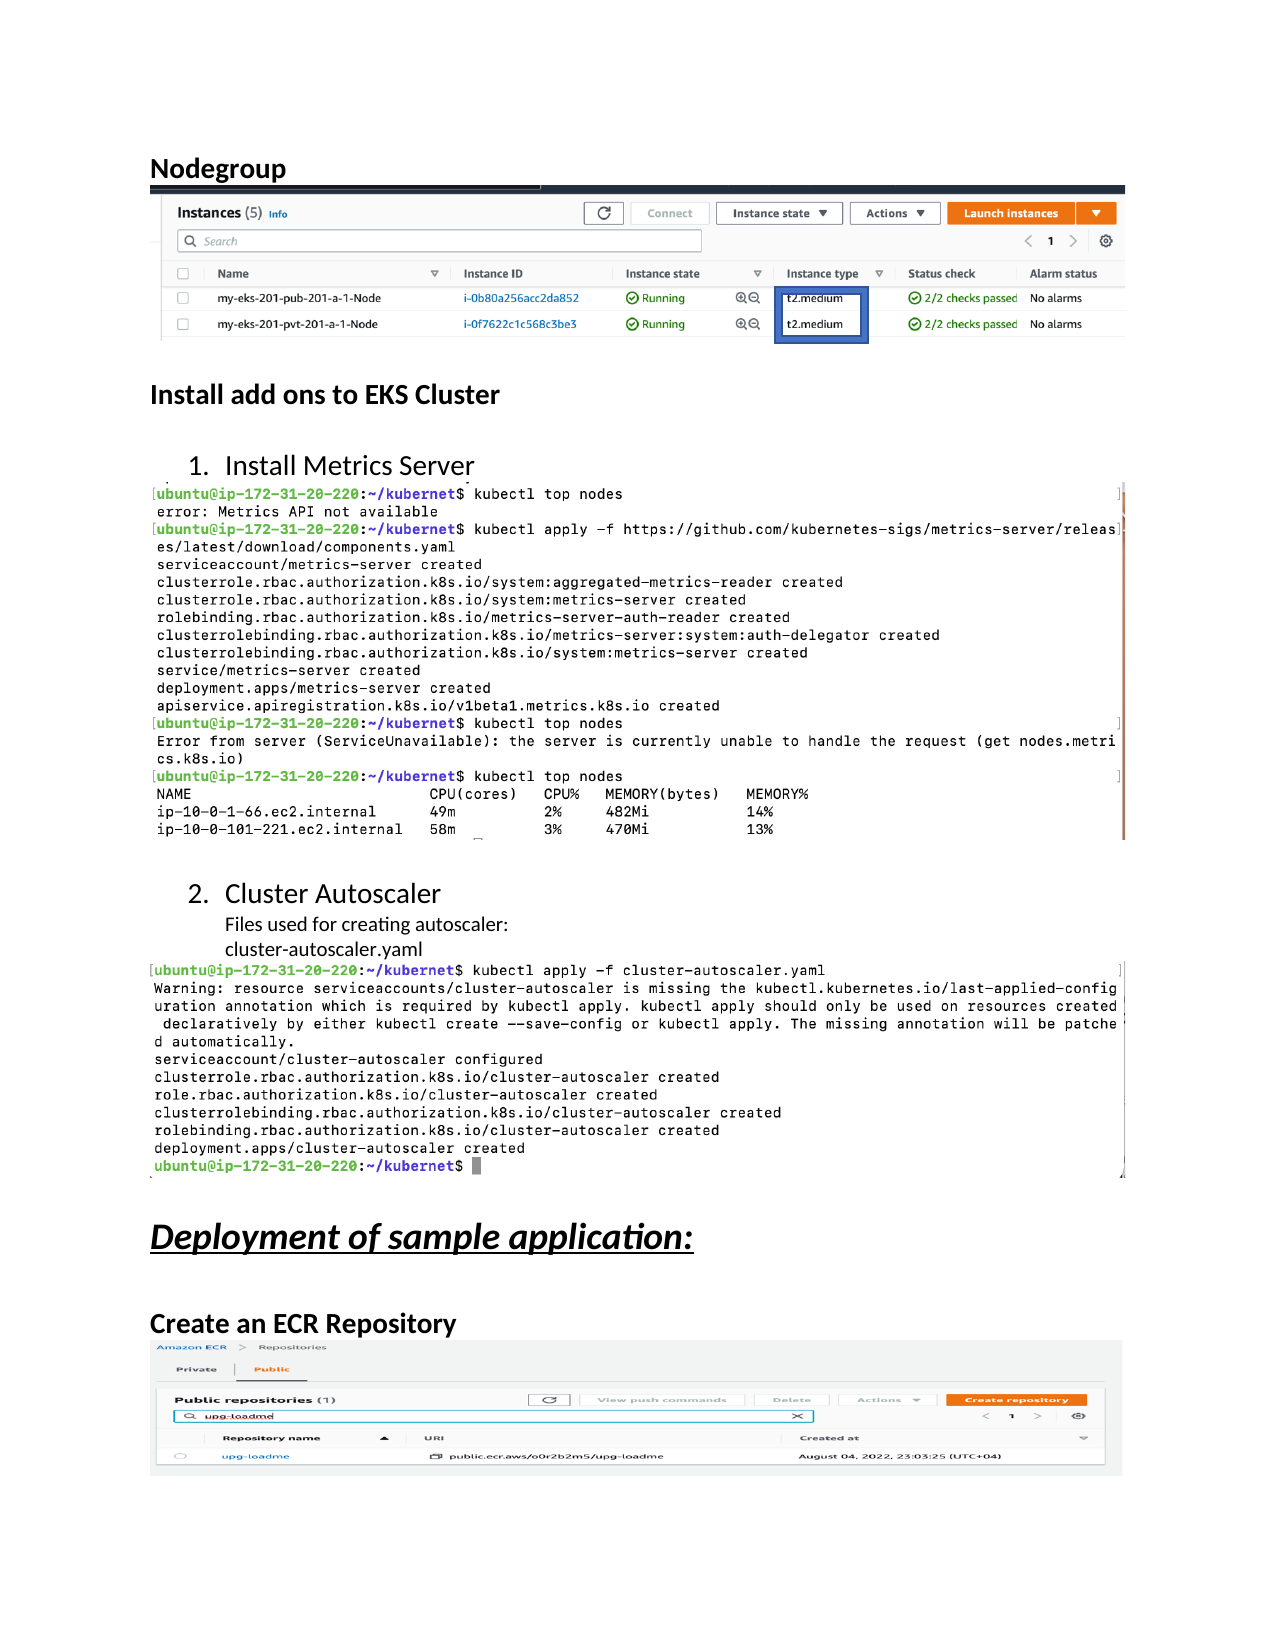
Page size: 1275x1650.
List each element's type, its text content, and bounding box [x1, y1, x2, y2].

picture [150, 1340, 1123, 1476]
text Create an ECR Repository [150, 1305, 1125, 1340]
text Install add ons to EKS Cluster [150, 376, 1125, 411]
list Install Metrics Server [187, 447, 1125, 482]
text cluster-autoscaler.yaml [150, 936, 1125, 961]
picture [150, 185, 1125, 341]
picture [150, 482, 1125, 840]
text Nodegroup [150, 150, 1125, 185]
picture [783, 295, 860, 335]
text Deployment of sample application: [150, 1213, 1125, 1259]
text Files used for creating autoscaler: [150, 911, 1125, 936]
list Cluster Autoscaler [187, 875, 1125, 911]
picture [150, 961, 1125, 1178]
